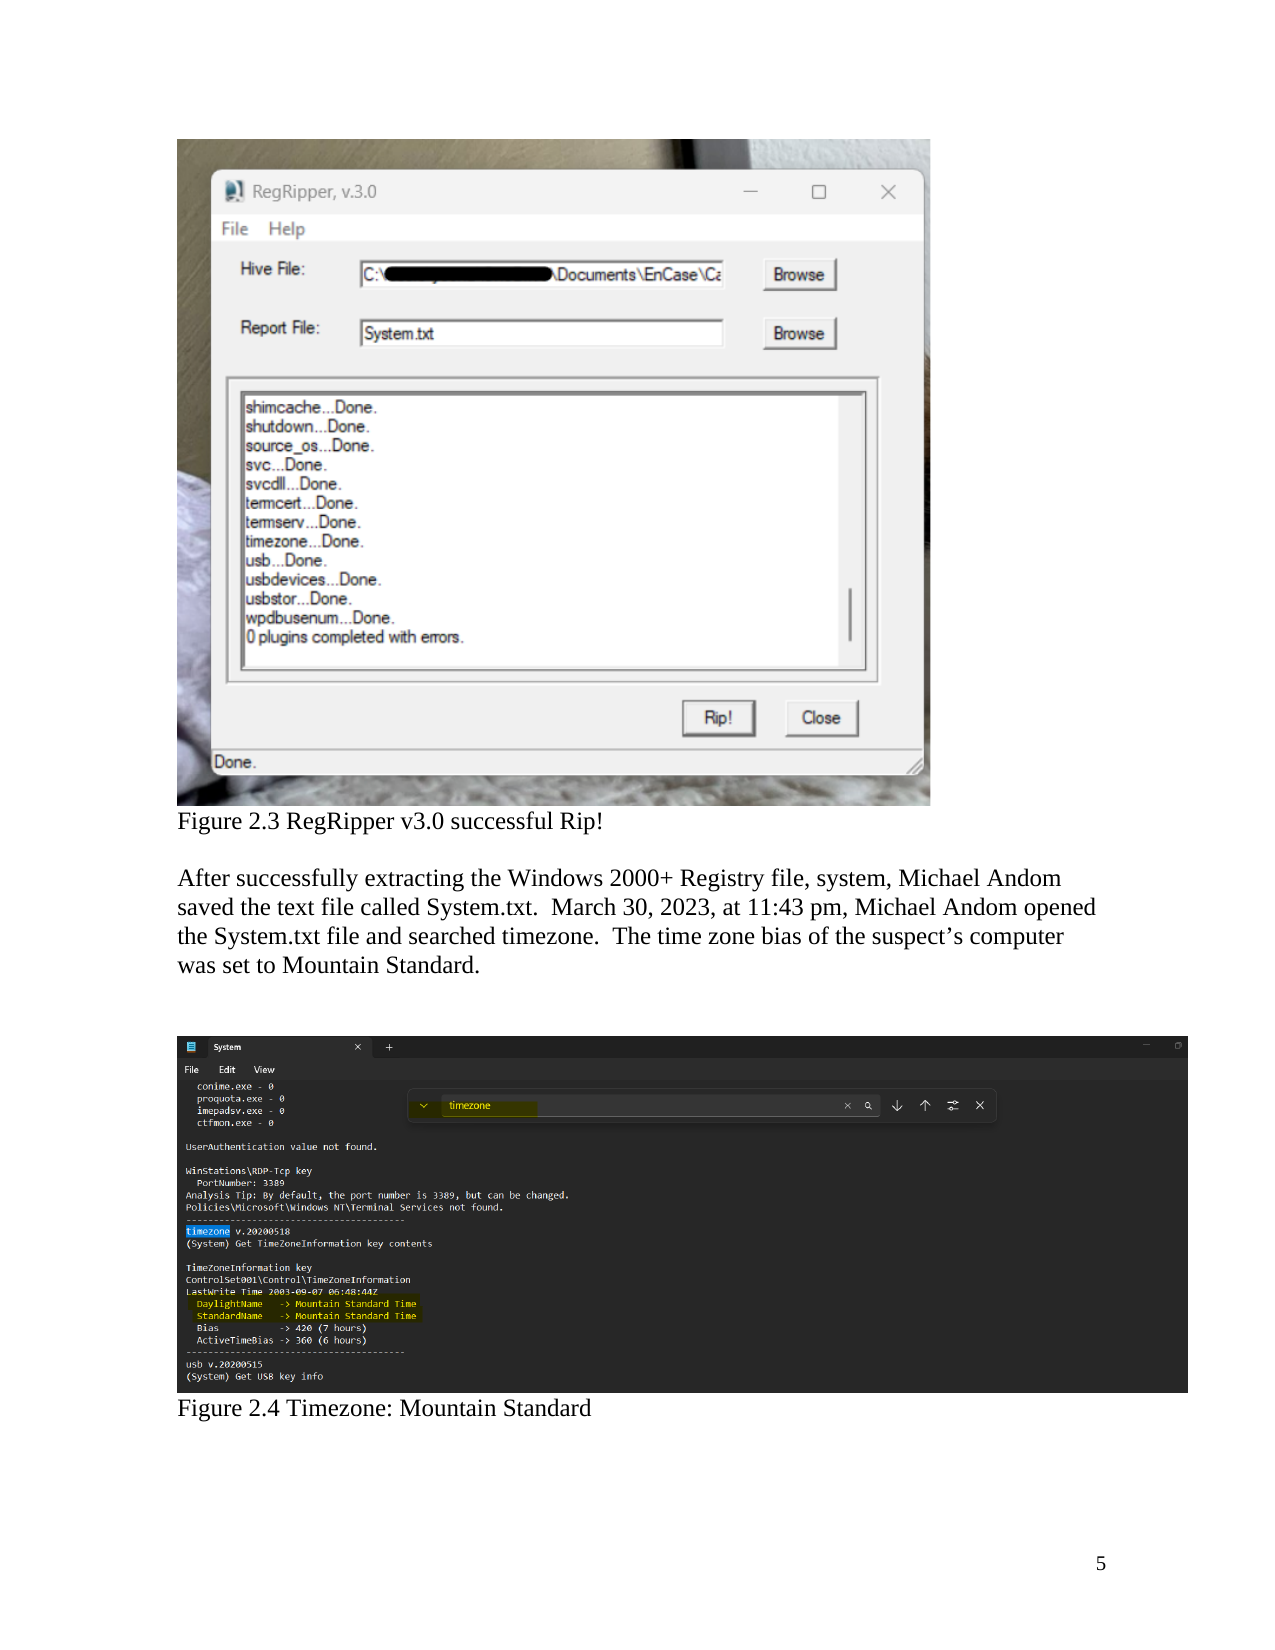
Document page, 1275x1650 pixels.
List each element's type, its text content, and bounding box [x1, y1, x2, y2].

picture [177, 139, 931, 806]
picture [177, 1036, 1188, 1393]
text Figure 2.4 Timezone: Mountain Standard [177, 1393, 1098, 1422]
text After successfully extracting the Windows 2000+ Registry file, system, Michael Andom saved the text file called System.txt. March 30, 2023, at 11:43 pm, Michael Andom opened the System.txt file and searched timezone. The time zone bias of the suspect’s computer was set to Mountain Standard. [177, 863, 1098, 978]
text Figure 2.3 RegRipper v3.0 successful Rip! [177, 806, 1098, 835]
